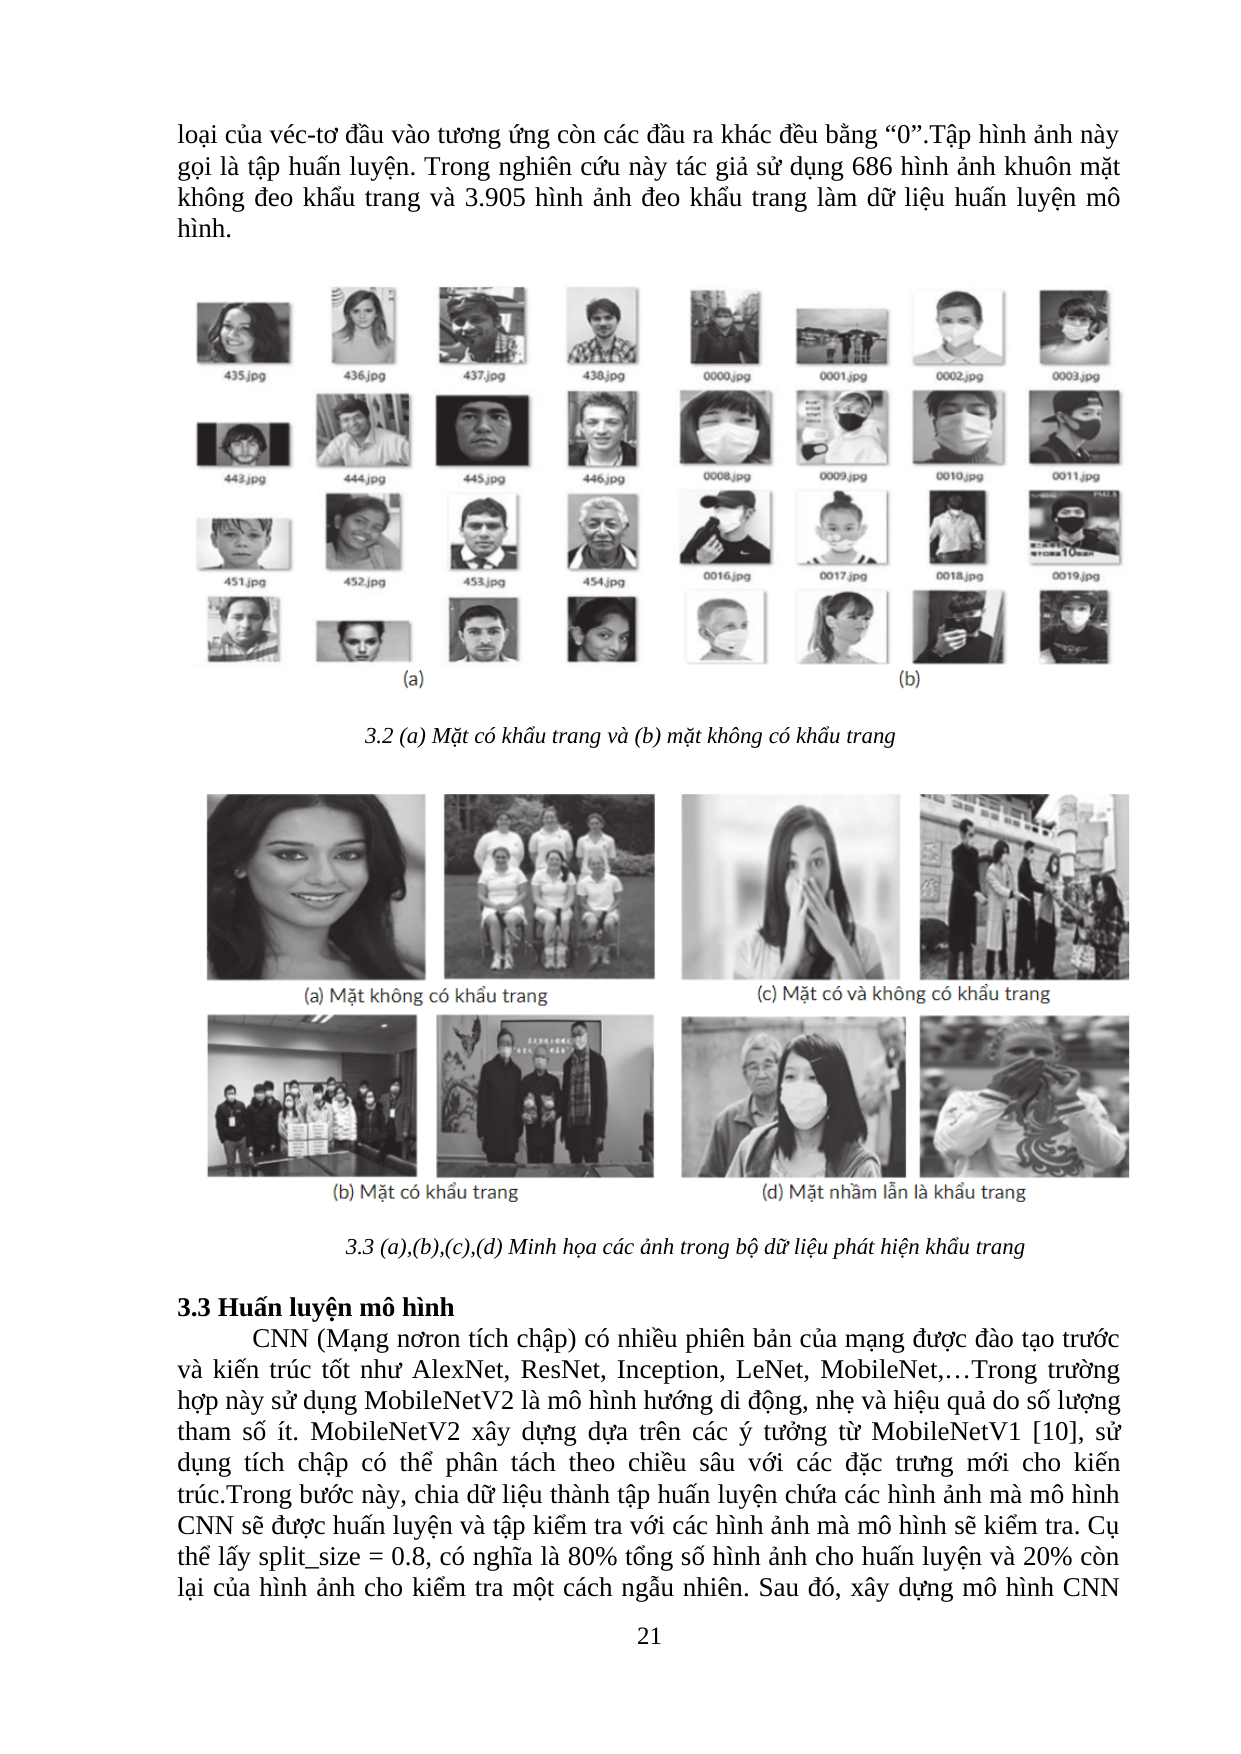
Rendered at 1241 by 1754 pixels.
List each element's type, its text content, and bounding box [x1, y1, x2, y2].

text 3.2 (a) Mặt có khẩu trang và (b) mặt không có khẩu trang [186, 722, 1077, 748]
list 3.3 Huấn luyện mô hình [177, 1291, 1122, 1322]
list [177, 118, 1122, 243]
picture [186, 274, 1132, 691]
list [177, 1322, 1122, 1602]
list 3.3 (a),(b),(c),(d) Minh họa các ảnh trong bộ dữ liệu phát hiện khẩu trang [177, 1233, 1122, 1260]
picture [195, 779, 1141, 1203]
